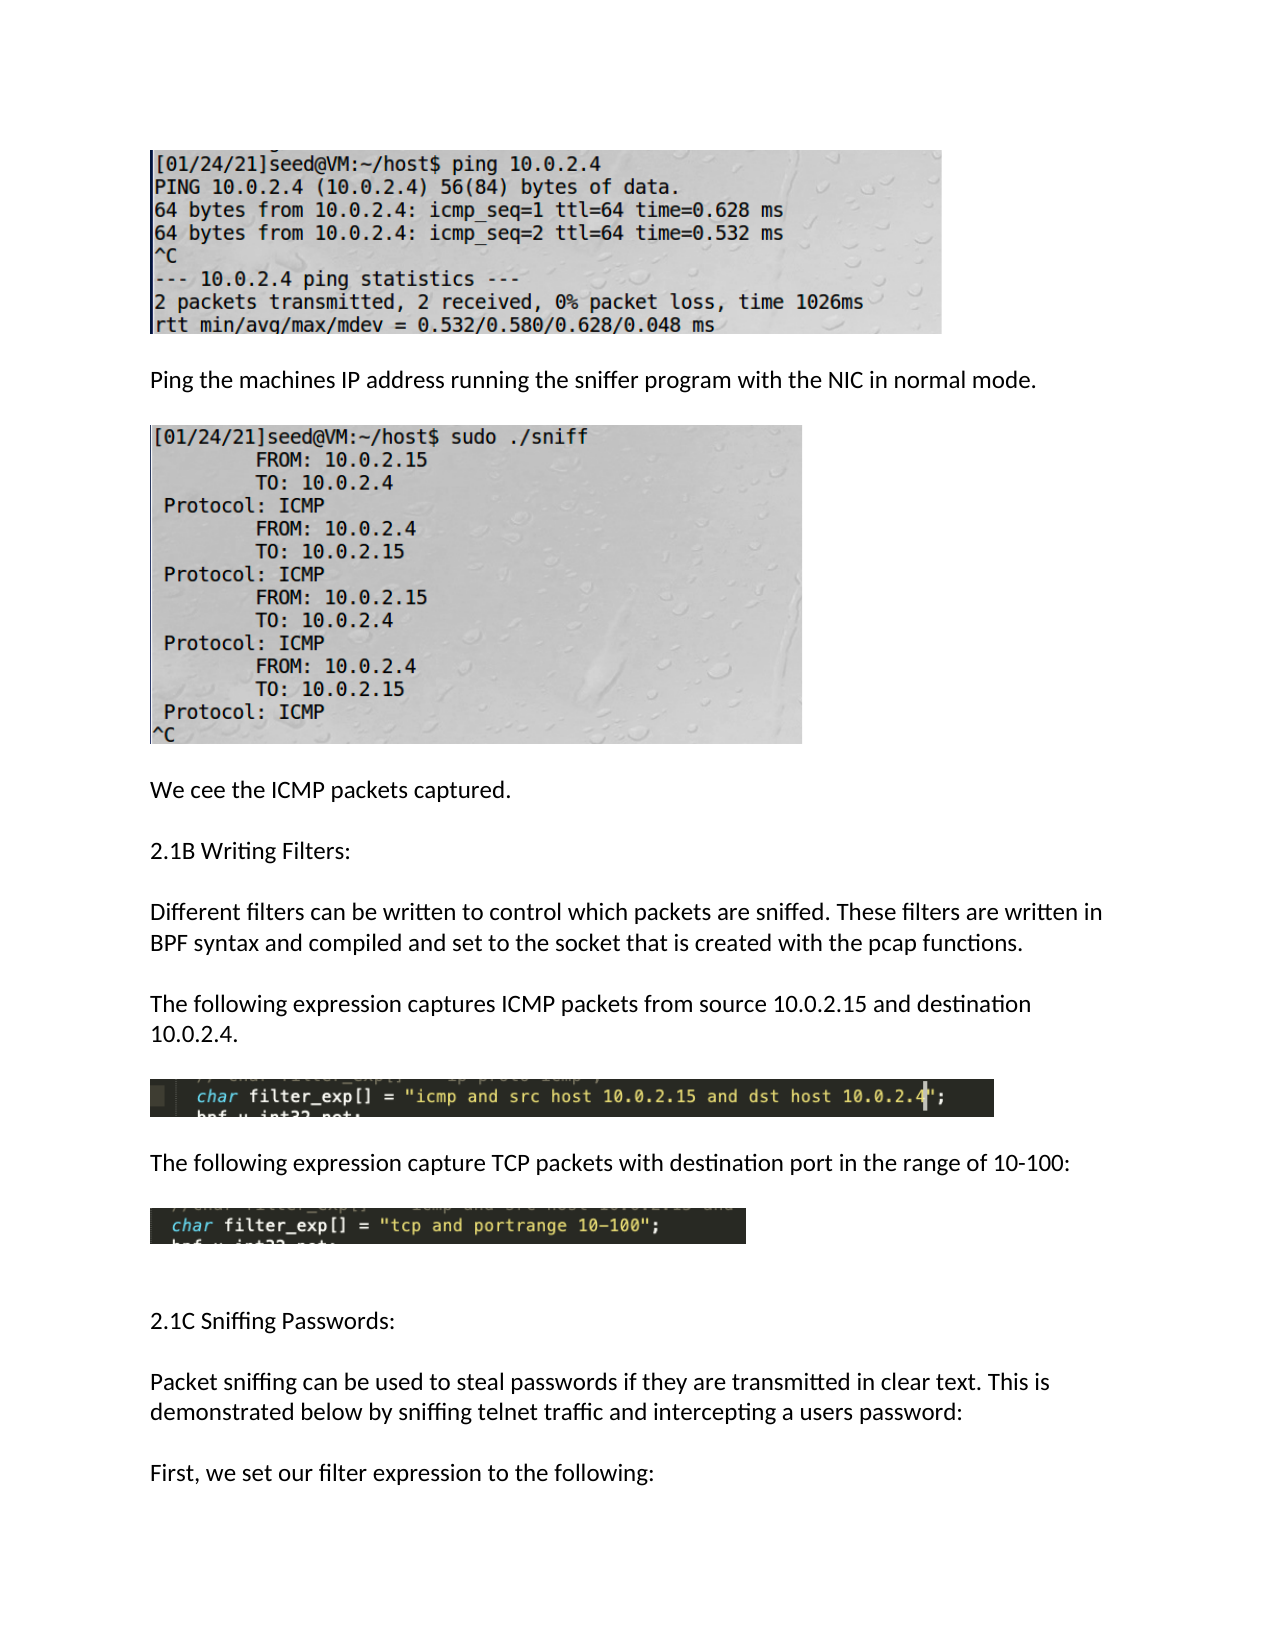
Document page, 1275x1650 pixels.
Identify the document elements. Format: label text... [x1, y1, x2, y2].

text 2.1B Writing Filters: [150, 835, 1125, 866]
picture [150, 1208, 746, 1244]
text We cee the ICMP packets captured. [150, 774, 1125, 805]
picture [150, 1079, 994, 1117]
picture [150, 425, 803, 744]
text Packet sniffing can be used to steal passwords if they are transmitted in clear text. This is demonstrated below by sniffing telnet traffic and intercepting a users password: [150, 1366, 1125, 1427]
text Ping the machines IP address running the sniffer program with the NIC in normal mode. [150, 364, 1125, 394]
picture [150, 150, 942, 334]
text The following expression captures ICMP packets from source 10.0.2.15 and destination 10.0.2.4. [150, 988, 1125, 1049]
text First, we set our filter expression to the following: [150, 1457, 1125, 1488]
text 2.1C Sniffing Passwords: [150, 1305, 1125, 1335]
text Different filters can be written to control which packets are sniffed. These filters are written in BPF syntax and compiled and set to the socket that is created with the pcap functions. [150, 896, 1125, 957]
text The following expression capture TCP packets with destination port in the range of 10-100: [150, 1147, 1125, 1178]
